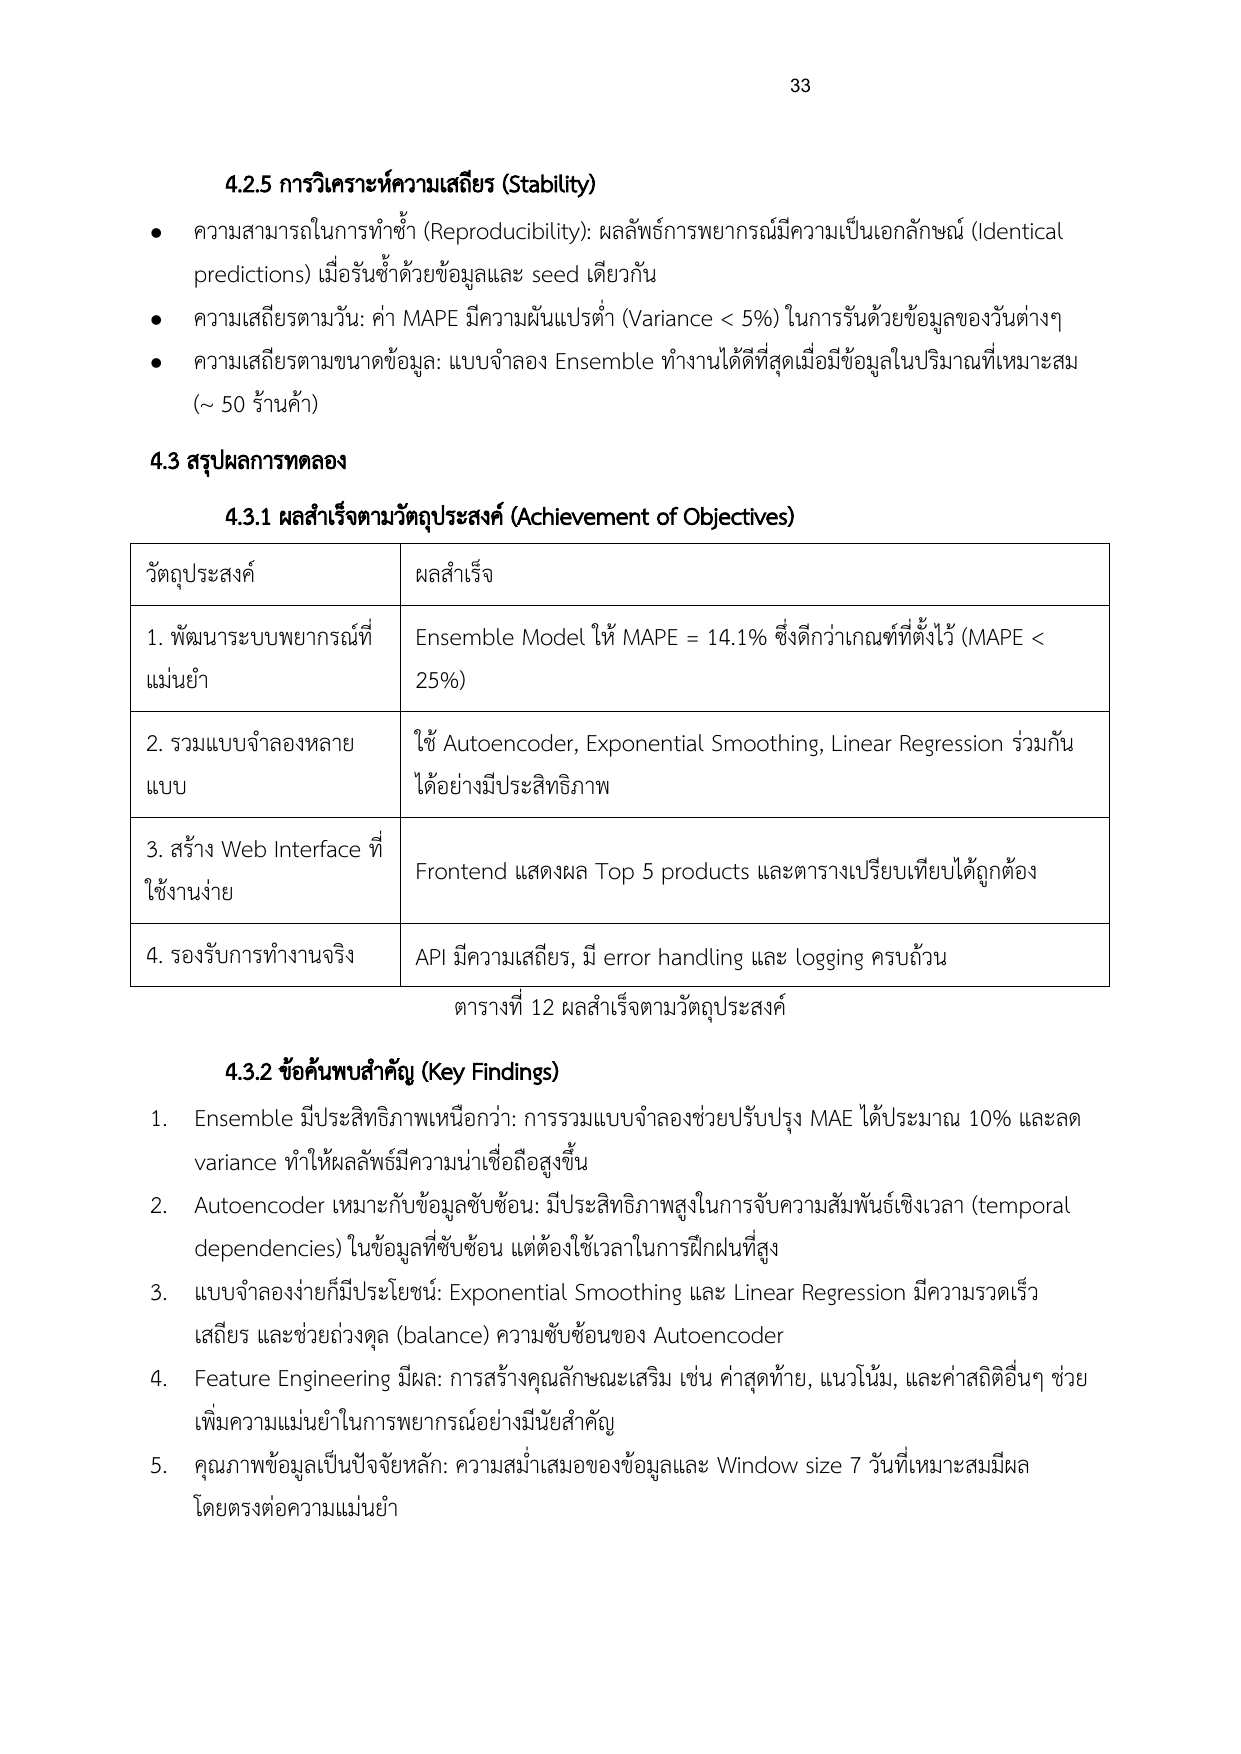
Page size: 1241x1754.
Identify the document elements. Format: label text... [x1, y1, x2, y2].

subtitle 4.3.2 ข้อค้นพบสำคัญ (Key Findings) [150, 1050, 1090, 1088]
list ความสามารถในการทำซ้ำ (Reproducibility): ผลลัพธ์การพยากรณ์มีความเป็นเอกลักษณ์ (Identical predictions) เมื่อรันซ้ำด้วยข้อมูลและ seed เดียวกัน [150, 210, 1090, 291]
list ความเสถียรตามขนาดข้อมูล: แบบจำลอง Ensemble ทำงานได้ดีที่สุดเมื่อมีข้อมูลในปริมาณที่เหมาะสม (~ 50 ร้านค้า) [150, 340, 1090, 421]
list แบบจำลองง่ายก็มีประโยชน์: Exponential Smoothing และ Linear Regression มีความรวดเร็ว เสถียร และช่วยถ่วงดุล (balance) ความซับซ้อนของ Autoencoder [150, 1271, 1090, 1352]
list Autoencoder เหมาะกับข้อมูลซับซ้อน: มีประสิทธิภาพสูงในการจับความสัมพันธ์เชิงเวลา (temporal dependencies) ในข้อมูลที่ซับซ้อน แต่ต้องใช้เวลาในการฝึกฝนที่สูง [150, 1184, 1090, 1265]
subtitle 4.3 สรุปผลการทดลอง [150, 439, 1090, 477]
table_header ผลสำเร็จ [401, 544, 1109, 605]
table_cell 4. รองรับการทำงานจริง [131, 924, 400, 986]
list Feature Engineering มีผล: การสร้างคุณลักษณะเสริม เช่น ค่าสุดท้าย, แนวโน้ม, และค่าสถิติอื่นๆ ช่วยเพิ่มความแม่นยำในการพยากรณ์อย่างมีนัยสำคัญ [150, 1357, 1090, 1438]
text ตารางที่ 12 ผลสำเร็จตามวัตถุประสงค์ [150, 987, 1090, 1031]
table_cell API มีความเสถียร, มี error handling และ logging ครบถ้วน [401, 924, 1109, 986]
table_header วัตถุประสงค์ [131, 544, 400, 605]
table_cell 1. พัฒนาระบบพยากรณ์ที่แม่นยำ [131, 606, 400, 711]
list คุณภาพข้อมูลเป็นปัจจัยหลัก: ความสม่ำเสมอของข้อมูลและ Window size 7 วันที่เหมาะสมมีผลโดยตรงต่อความแม่นยำ [150, 1444, 1090, 1525]
table_cell 3. สร้าง Web Interface ที่ใช้งานง่าย [131, 818, 400, 923]
subtitle 4.3.1 ผลสำเร็จตามวัตถุประสงค์ (Achievement of Objectives) [150, 495, 1090, 533]
table_cell Frontend แสดงผล Top 5 products และตารางเปรียบเทียบได้ถูกต้อง [401, 818, 1109, 923]
table_cell ใช้ Autoencoder, Exponential Smoothing, Linear Regression ร่วมกันได้อย่างมีประสิทธิภาพ [401, 712, 1109, 817]
table_cell Ensemble Model ให้ MAPE = 14.1% ซึ่งดีกว่าเกณฑ์ที่ตั้งไว้ (MAPE < 25%) [401, 606, 1109, 711]
subtitle 4.2.5 การวิเคราะห์ความเสถียร (Stability) [150, 162, 1090, 200]
list ความเสถียรตามวัน: ค่า MAPE มีความผันแปรต่ำ (Variance < 5%) ในการรันด้วยข้อมูลของวันต่างๆ [150, 297, 1090, 334]
list Ensemble มีประสิทธิภาพเหนือกว่า: การรวมแบบจำลองช่วยปรับปรุง MAE ได้ประมาณ 10% และลด variance ทำให้ผลลัพธ์มีความน่าเชื่อถือสูงขึ้น [150, 1097, 1090, 1178]
table_cell 2. รวมแบบจำลองหลายแบบ [131, 712, 400, 817]
